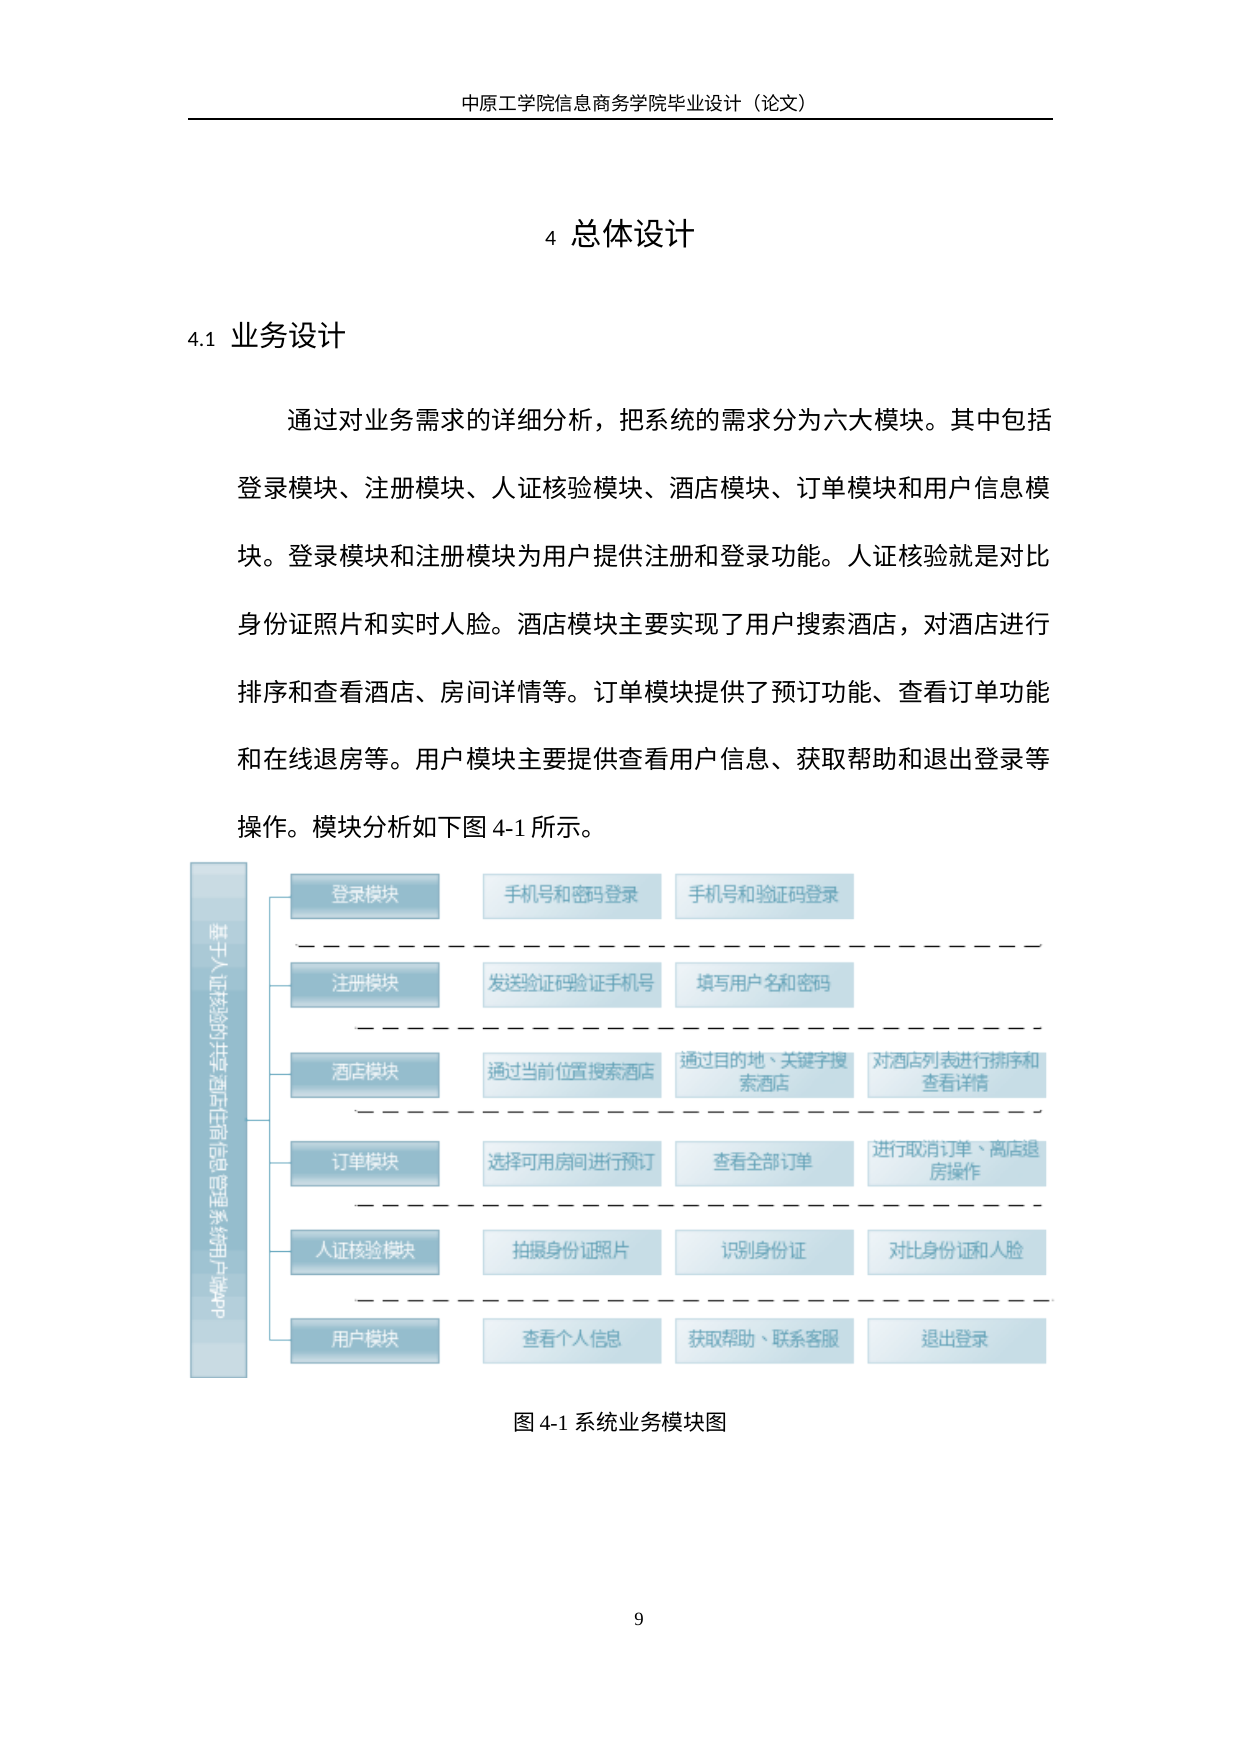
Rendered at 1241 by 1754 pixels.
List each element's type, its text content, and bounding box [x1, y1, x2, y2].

subtitle 业务设计 [187, 300, 1053, 368]
subtitle 总体设计 [187, 198, 1053, 266]
text 通过对业务需求的详细分析，把系统的需求分为六大模块。其中包括登录模块、注册模块、人证核验模块、酒店模块、订单模块和用户信息模块。登录模块和注册模块为用户提供注册和登录功能。人证核验就是对比身份证照片和实时人脸。酒店模块主要实现了用户搜索酒店，对酒店进行排序和查看酒店、房间详情等。订单模块提供了预订功能、查看订单功能和在线退房等。用户模块主要提供查看用户信息、获取帮助和退出登录等操作。模块分析如下图4-1所示。 [237, 384, 1053, 860]
text 图4-1 系统业务模块图 [187, 860, 1053, 1437]
